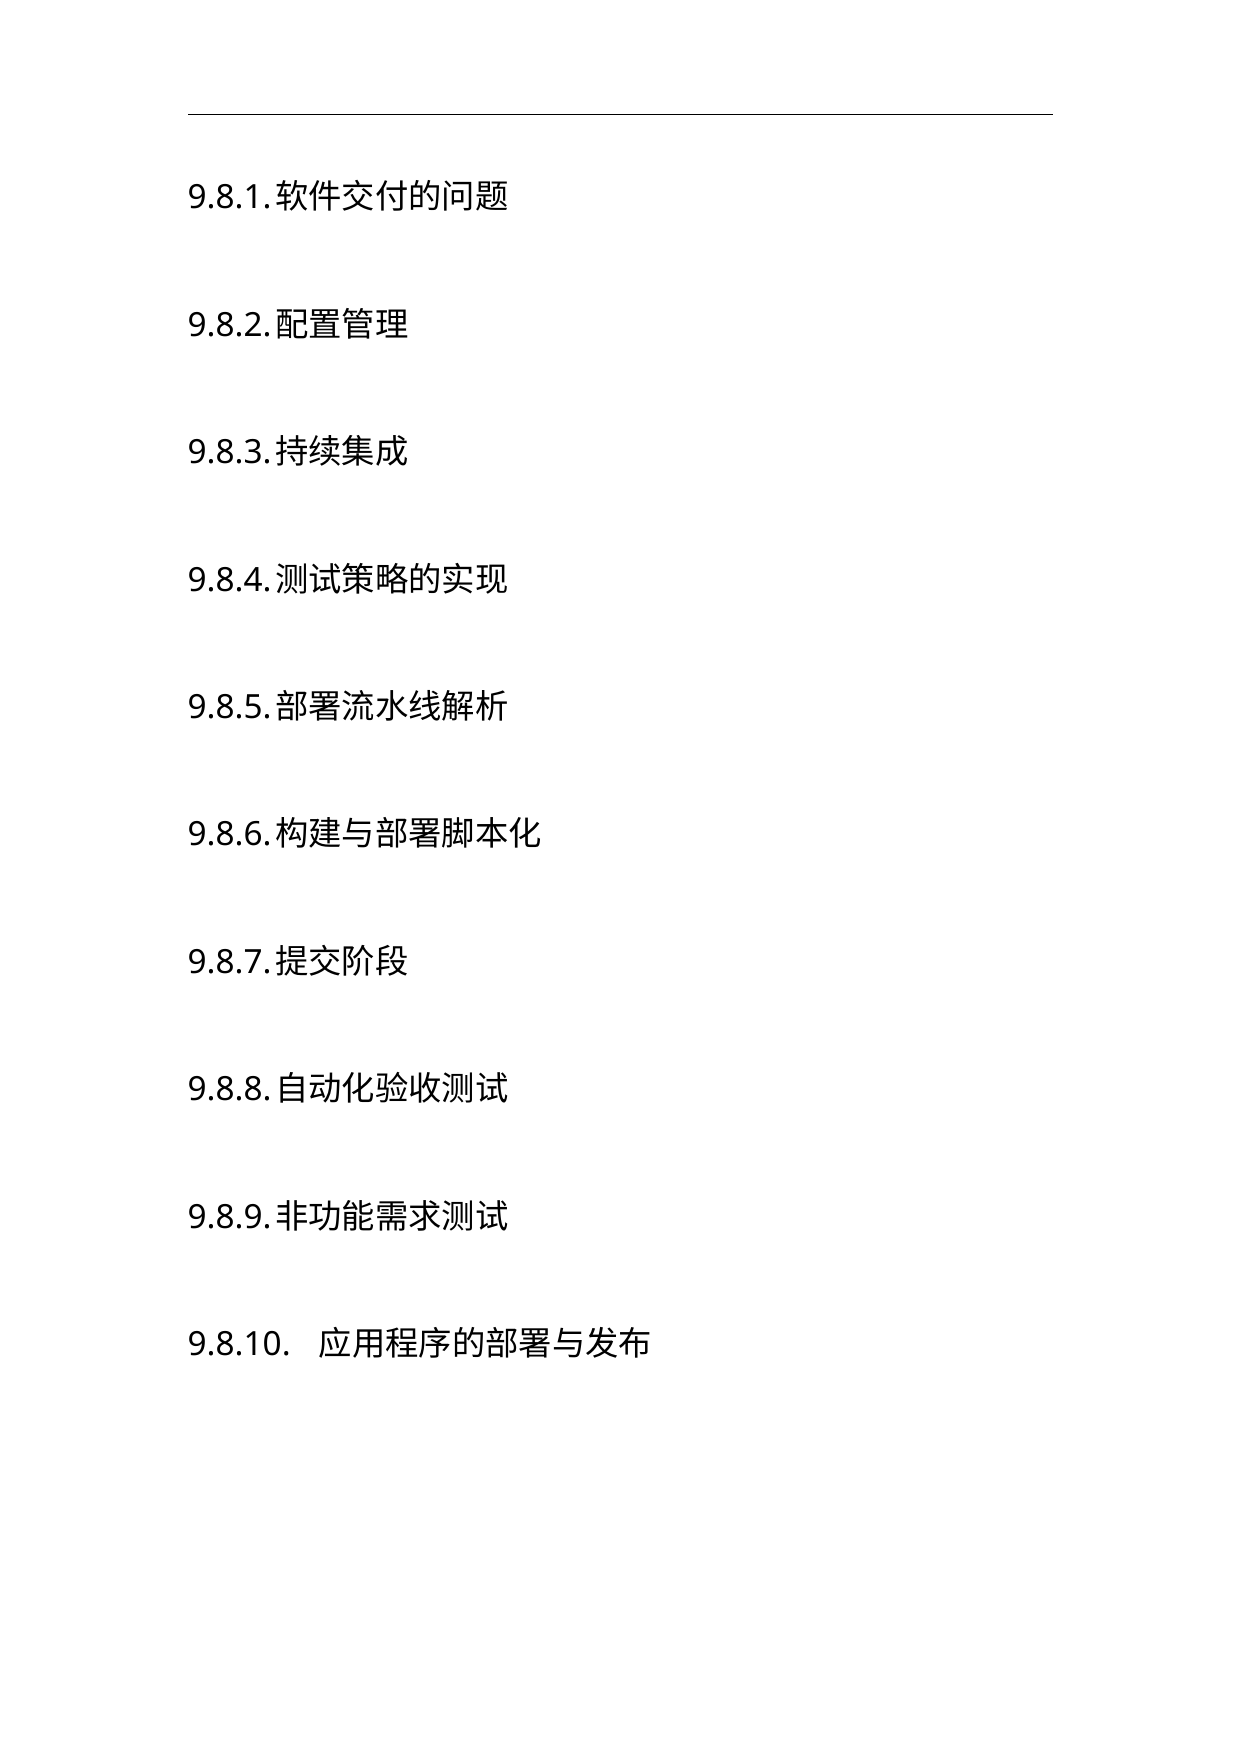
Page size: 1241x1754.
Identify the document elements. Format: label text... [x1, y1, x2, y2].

subtitle 提交阶段 [187, 926, 1053, 991]
subtitle 构建与部署脚本化 [187, 799, 1053, 864]
subtitle 持续集成 [187, 417, 1053, 482]
subtitle 自动化验收测试 [187, 1054, 1053, 1119]
subtitle 非功能需求测试 [187, 1181, 1053, 1246]
subtitle 软件交付的问题 [187, 162, 1053, 227]
subtitle 部署流水线解析 [187, 672, 1053, 737]
subtitle 应用程序的部署与发布 [187, 1308, 1053, 1373]
subtitle 配置管理 [187, 289, 1053, 354]
subtitle 测试策略的实现 [187, 544, 1053, 609]
